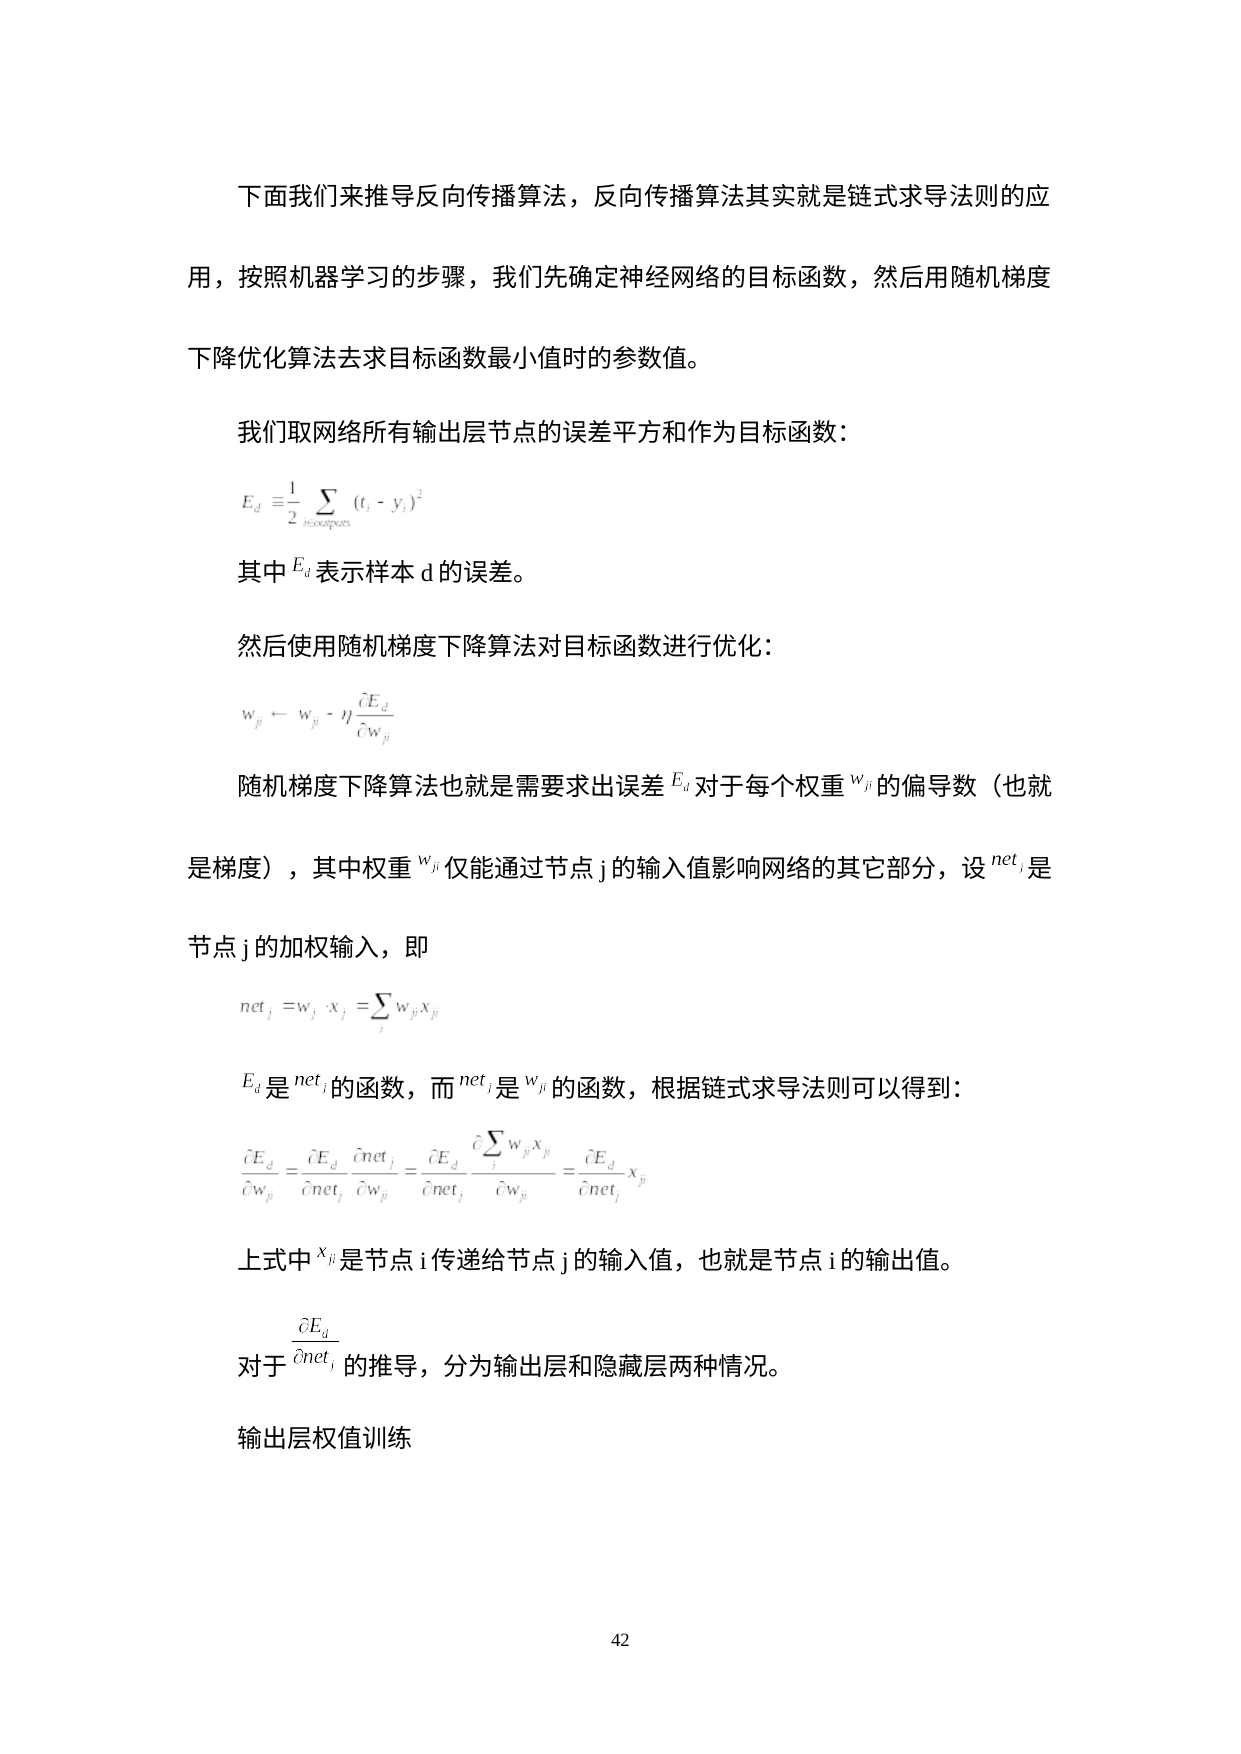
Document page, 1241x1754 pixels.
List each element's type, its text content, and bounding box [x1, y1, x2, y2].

text 其中表示样本d的误差。 [187, 538, 1053, 603]
text 随机梯度下降算法也就是需要求出误差对于每个权重的偏导数（也就是梯度），其中权重仅能通过节点j的输入值影响网络的其它部分，设是节点j的加权输入，即 [187, 751, 1053, 978]
text 上式中是节点i传递给节点j的输入值，也就是节点i的输出值。 [187, 1224, 1053, 1289]
text 然后使用随机梯度下降算法对目标函数进行优化： [187, 612, 1053, 677]
text 对于的推导，分为输出层和隐藏层两种情况。 [187, 1298, 1053, 1395]
text 下面我们来推导反向传播算法，反向传播算法其实就是链式求导法则的应用，按照机器学习的步骤，我们先确定神经网络的目标函数，然后用随机梯度下降优化算法去求目标函数最小值时的参数值。 [187, 162, 1053, 389]
text 是的函数，而是的函数，根据链式求导法则可以得到： [187, 1052, 1053, 1117]
text 我们取网络所有输出层节点的误差平方和作为目标函数： [187, 398, 1053, 463]
text 输出层权值训练 [187, 1404, 1053, 1469]
